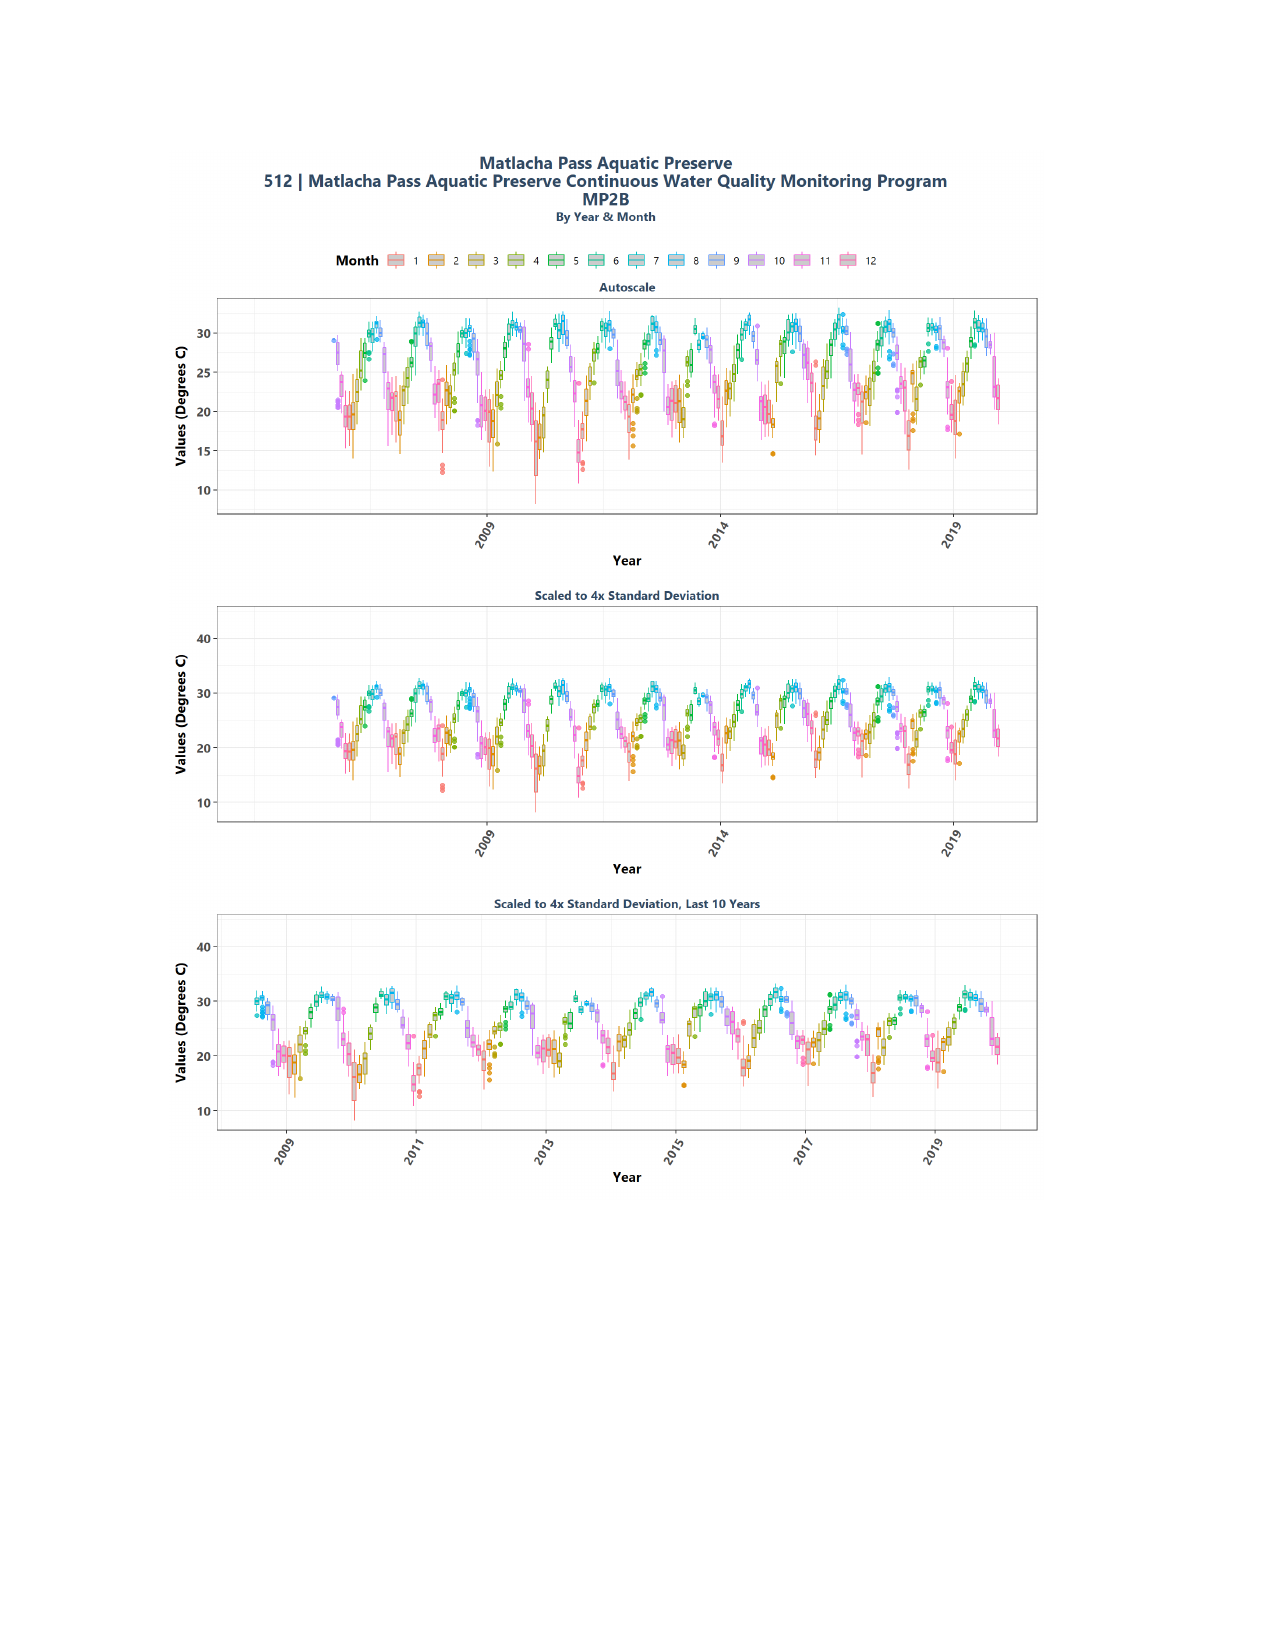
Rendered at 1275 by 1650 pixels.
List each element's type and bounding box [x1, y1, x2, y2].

picture [168, 150, 1044, 1200]
